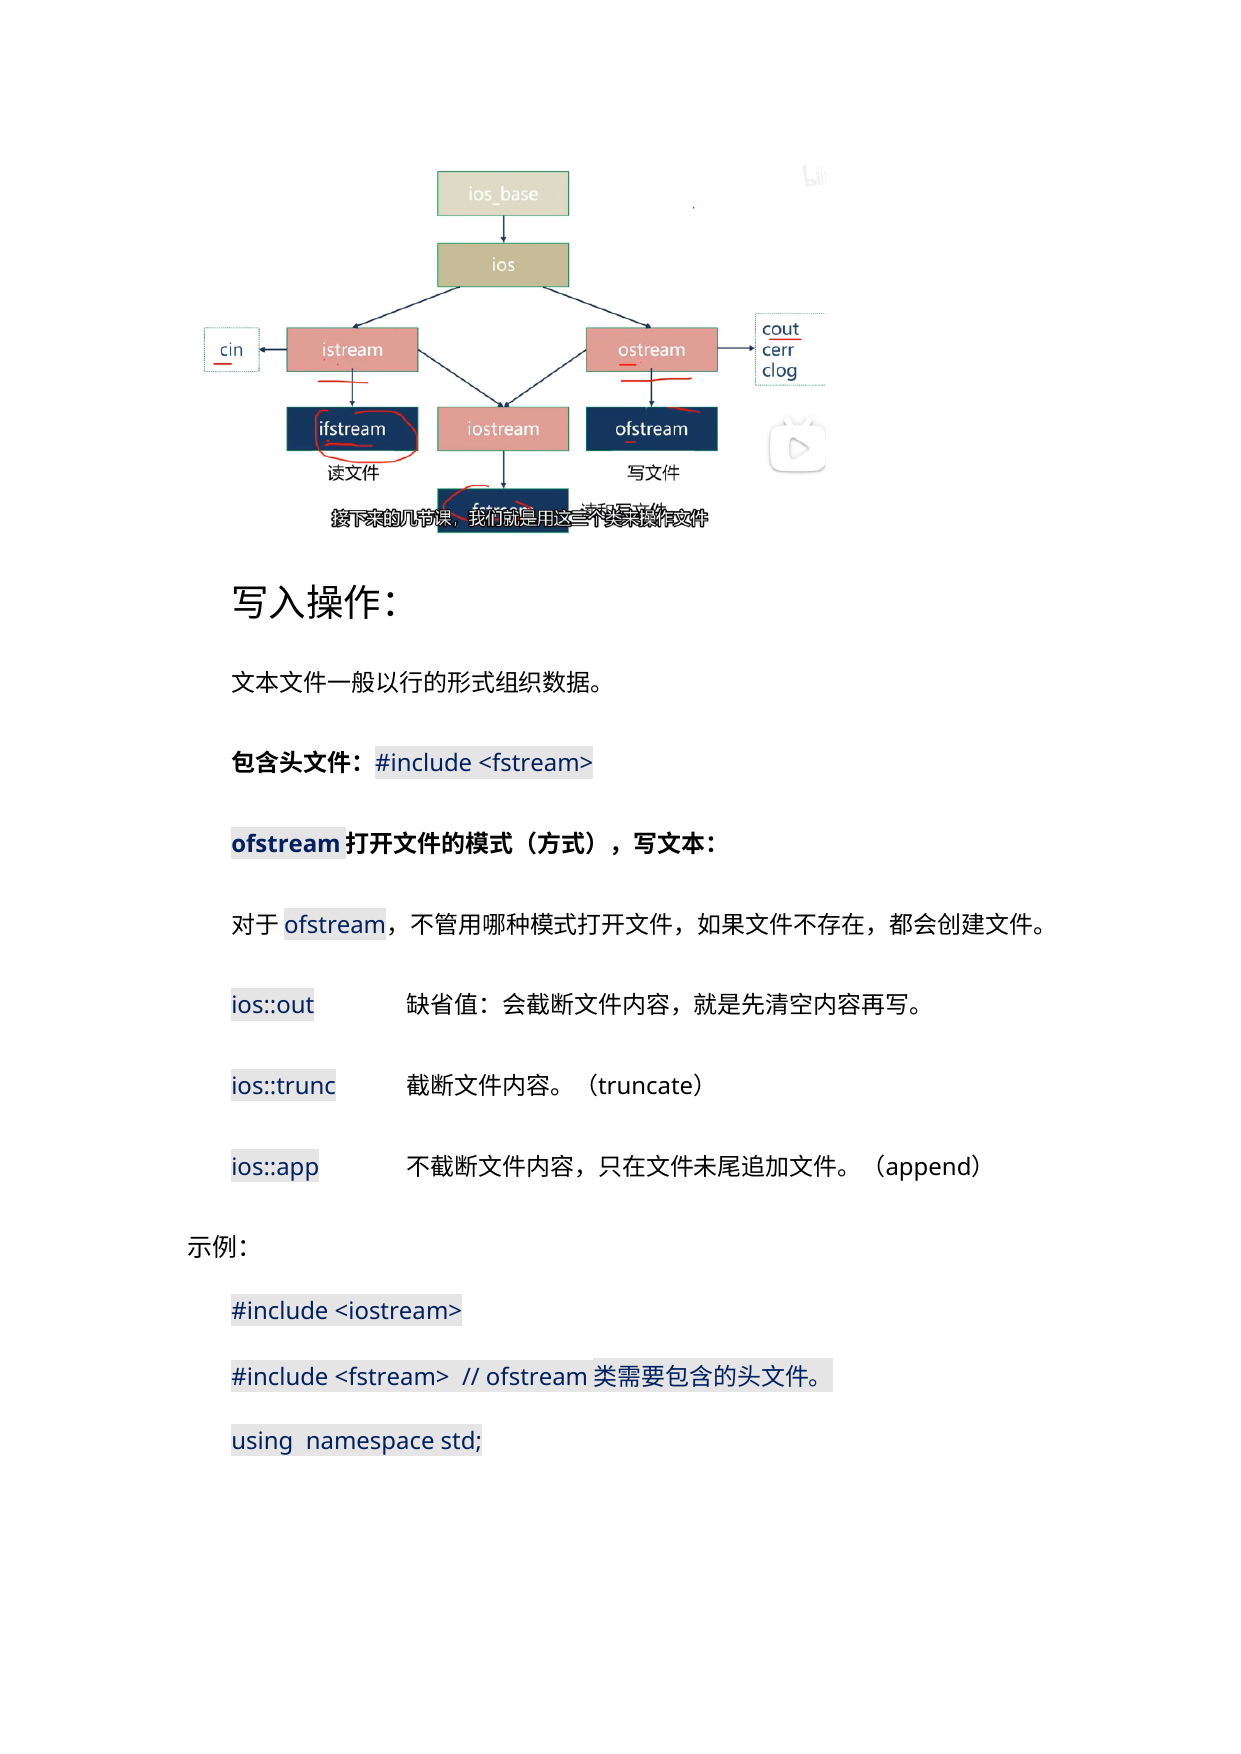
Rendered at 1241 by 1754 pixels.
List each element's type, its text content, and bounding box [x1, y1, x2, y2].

text using namespace std; [187, 1408, 1053, 1473]
text #include <iostream> [187, 1278, 1053, 1343]
picture [187, 162, 826, 535]
text #include <fstream> // ofstream类需要包含的头文件。 [187, 1343, 1053, 1408]
text 包含头文件：#include <fstream> [187, 729, 1053, 794]
text ios::out 缺省值：会截断文件内容，就是先清空内容再写。 [187, 971, 1053, 1036]
text ios::app 不截断文件内容，只在文件未尾追加文件。（append） [187, 1132, 1053, 1197]
text ofstream打开文件的模式（方式），写文本： [187, 809, 1053, 874]
text 示例： [187, 1213, 1053, 1278]
text 对于ofstream，不管用哪种模式打开文件，如果文件不存在，都会创建文件。 [187, 890, 1053, 955]
text ios::trunc 截断文件内容。（truncate） [187, 1051, 1053, 1116]
text 写入操作： [187, 568, 1053, 633]
text 文本文件一般以行的形式组织数据。 [187, 648, 1053, 713]
